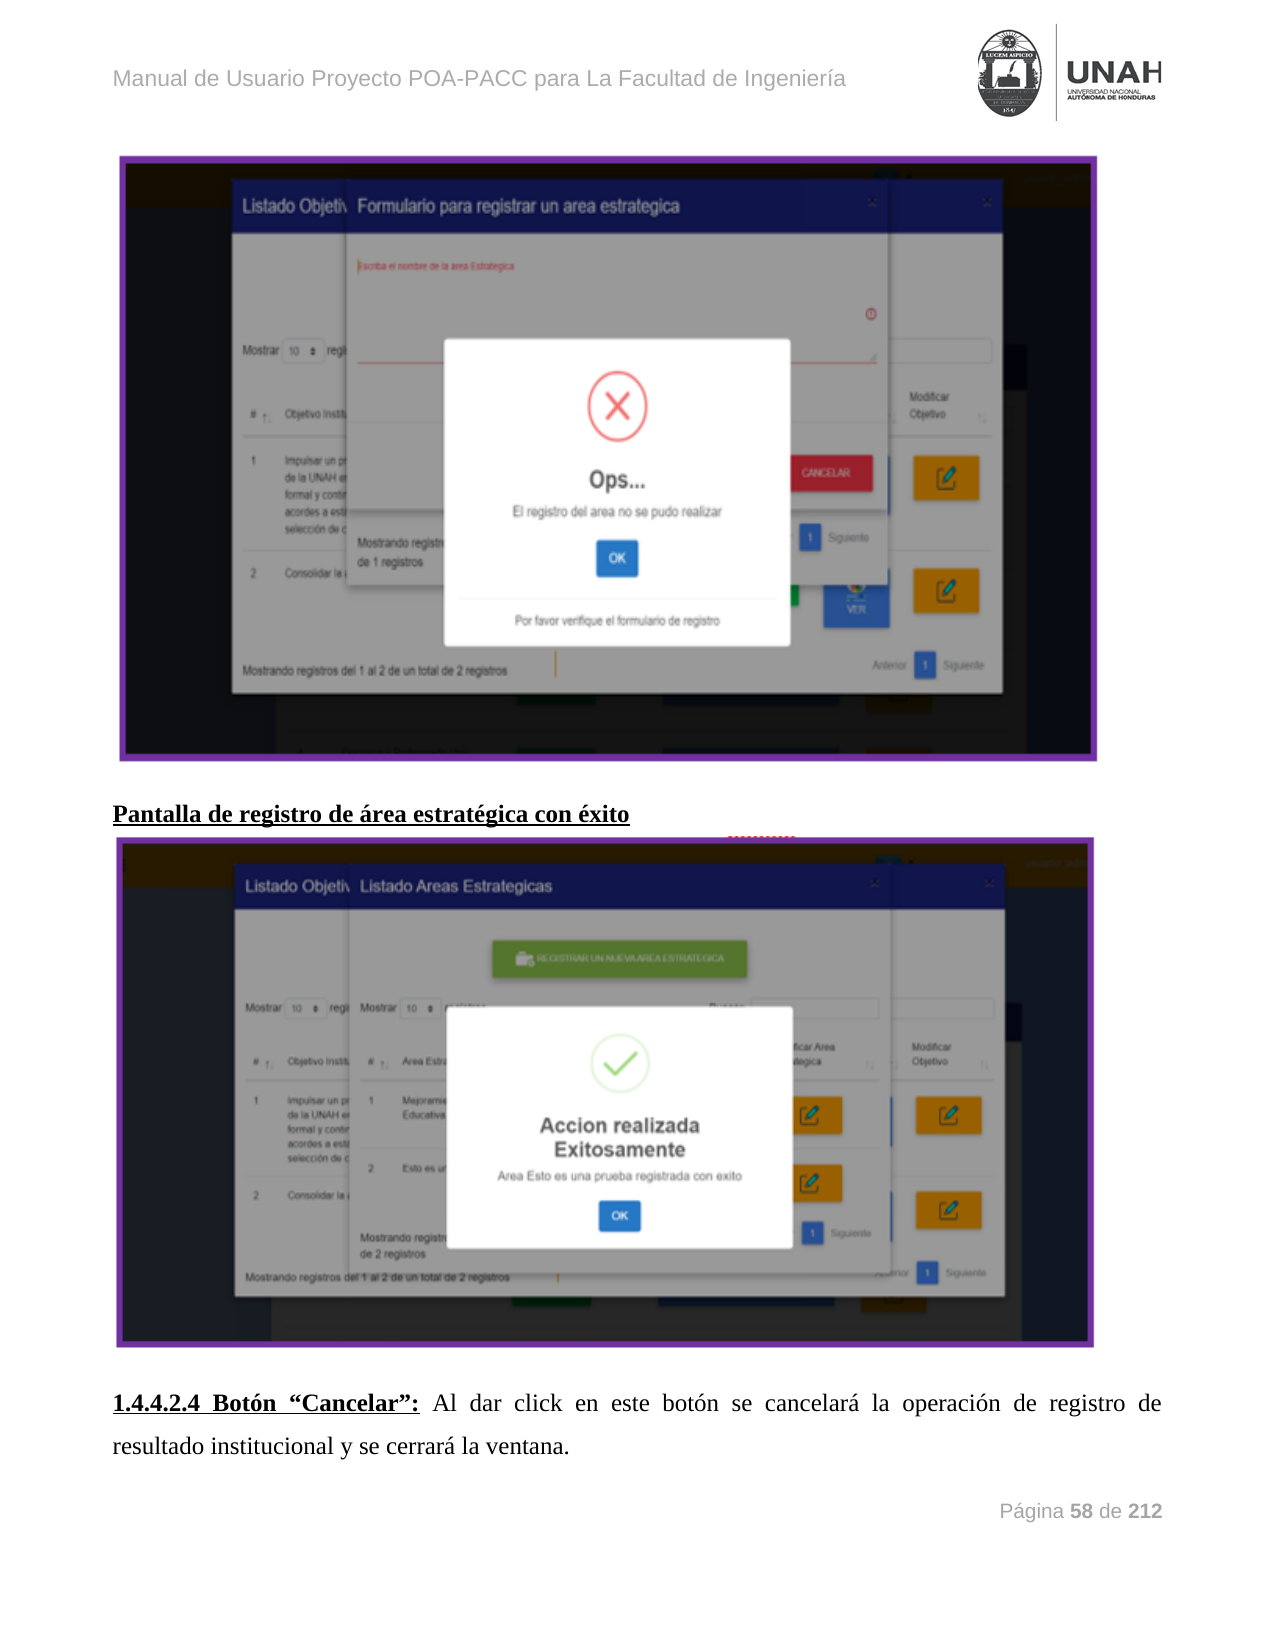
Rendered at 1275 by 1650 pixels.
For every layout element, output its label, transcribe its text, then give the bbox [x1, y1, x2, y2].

subtitle Pantalla de registro de área estratégica con éxito [112, 799, 1162, 828]
text 1.4.4.2.4 Botón “Cancelar”: Al dar click en este botón se cancelará la operación de registro de resultado institucional y se cerrará la ventana. [112, 1388, 1162, 1459]
picture [976, 20, 1161, 120]
picture [112, 150, 1102, 771]
picture [112, 836, 1102, 1354]
